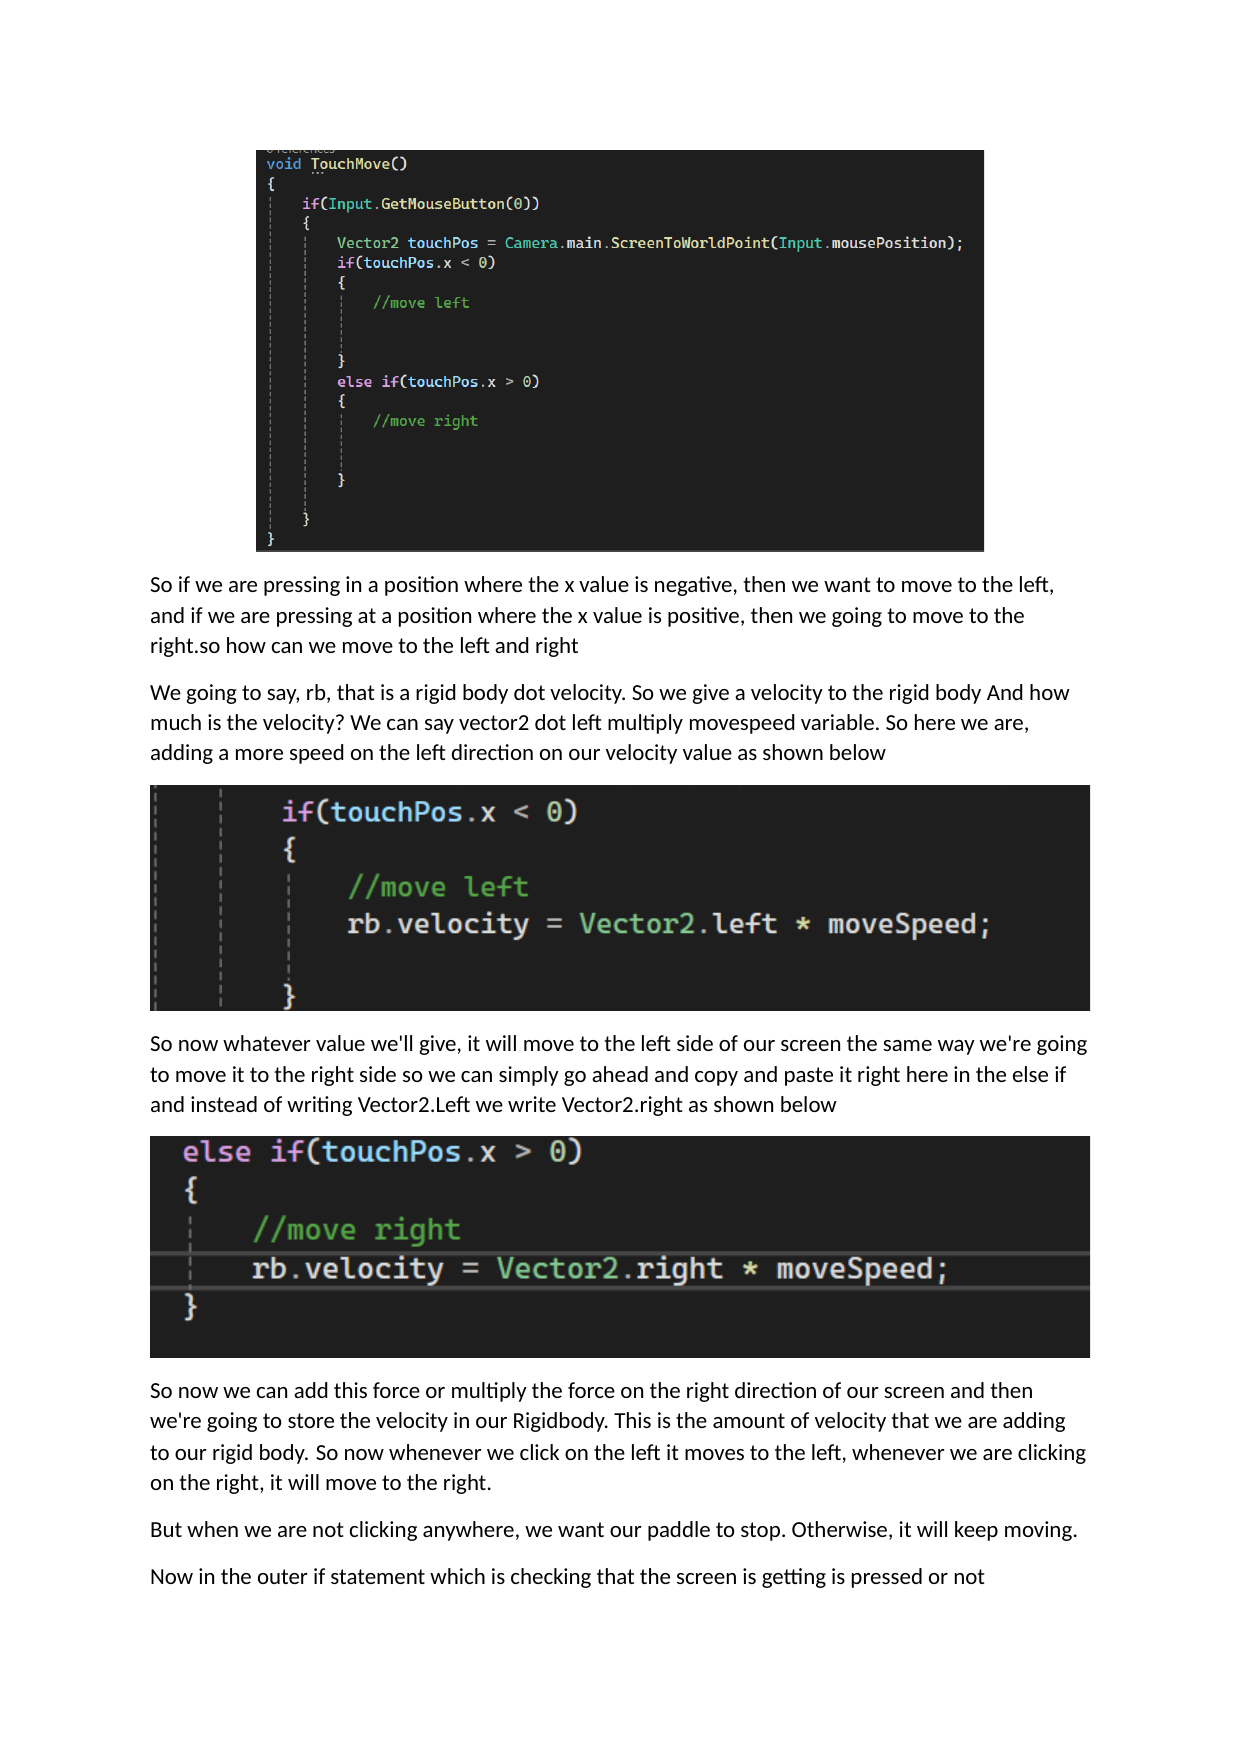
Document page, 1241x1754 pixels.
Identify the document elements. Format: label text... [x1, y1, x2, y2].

text So now whatever value we'll give, it will move to the left side of our screen the same way we're going to move it to the right side so we can simply go ahead and copy and paste it right here in the else if and instead of writing Vector2.Left we write Vector2.right as shown below [150, 1029, 1090, 1118]
text So if we are pressing in a position where the x value is negative, then we want to move to the left, and if we are pressing at a position where the x value is positive, then we going to move to the right.so how can we move to the left and right [150, 571, 1090, 659]
text We going to say, rb, that is a rigid body dot velocity. So we give a velocity to the rigid body And how much is the velocity? We can say vector2 dot left multiply movespeed variable. So here we are, adding a more speed on the left direction on our velocity value as shown below [150, 678, 1090, 766]
text Now in the outer if statement which is checking that the screen is getting is pressed or not [150, 1562, 1090, 1590]
text But when we are not clicking anywhere, we want our paddle to stop. Otherwise, it will keep moving. [150, 1515, 1090, 1543]
picture [256, 150, 985, 552]
picture [150, 1136, 1091, 1358]
picture [150, 785, 1091, 1011]
text So now we can add this force or multiply the force on the right direction of our screen and then we're going to store the velocity in our Rigidbody. This is the amount of velocity that we are adding to our rigid body. So now whenever we click on the left it moves to the left, whenever we are clicking on the right, it will move to the right. [150, 1376, 1090, 1496]
